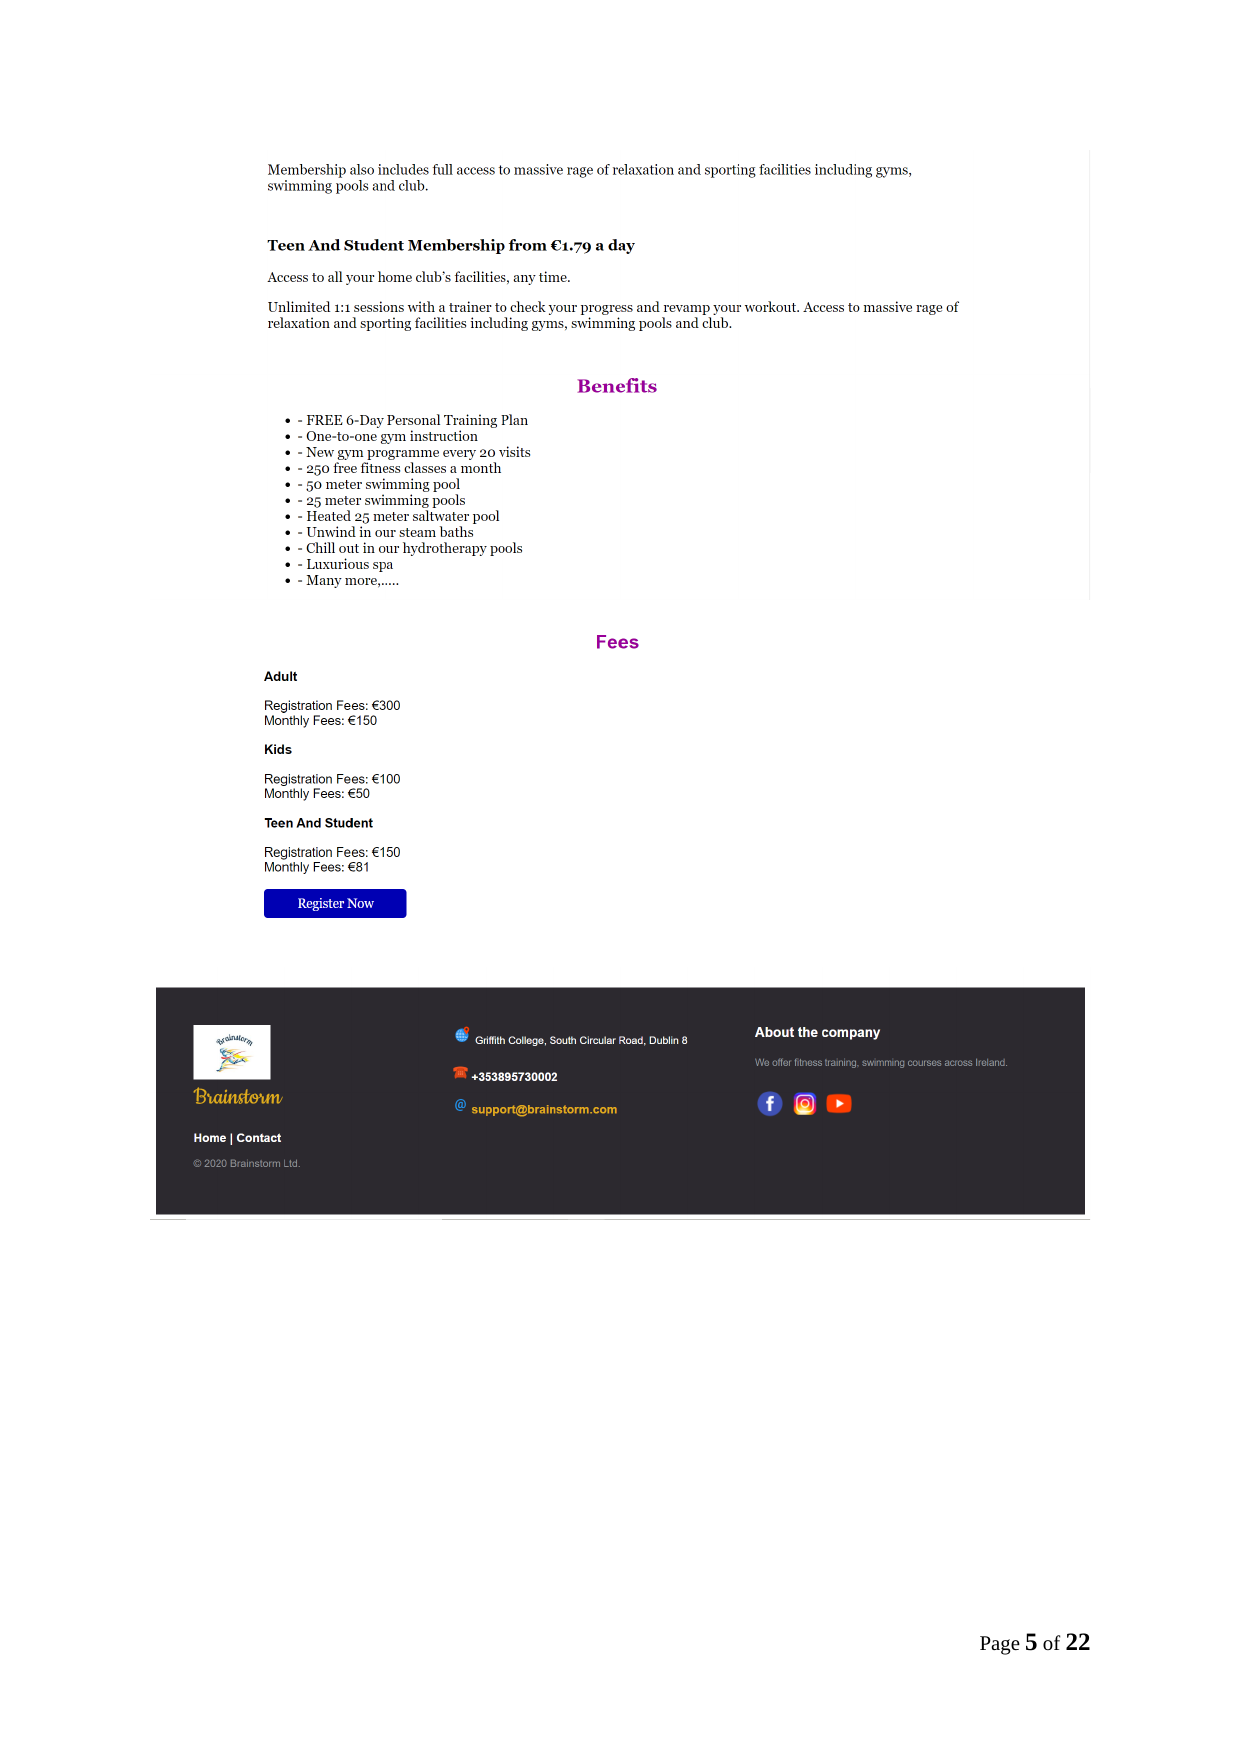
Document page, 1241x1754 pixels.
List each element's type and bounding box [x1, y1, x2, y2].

picture [150, 150, 1091, 600]
picture [150, 967, 1091, 1220]
picture [150, 617, 1091, 950]
